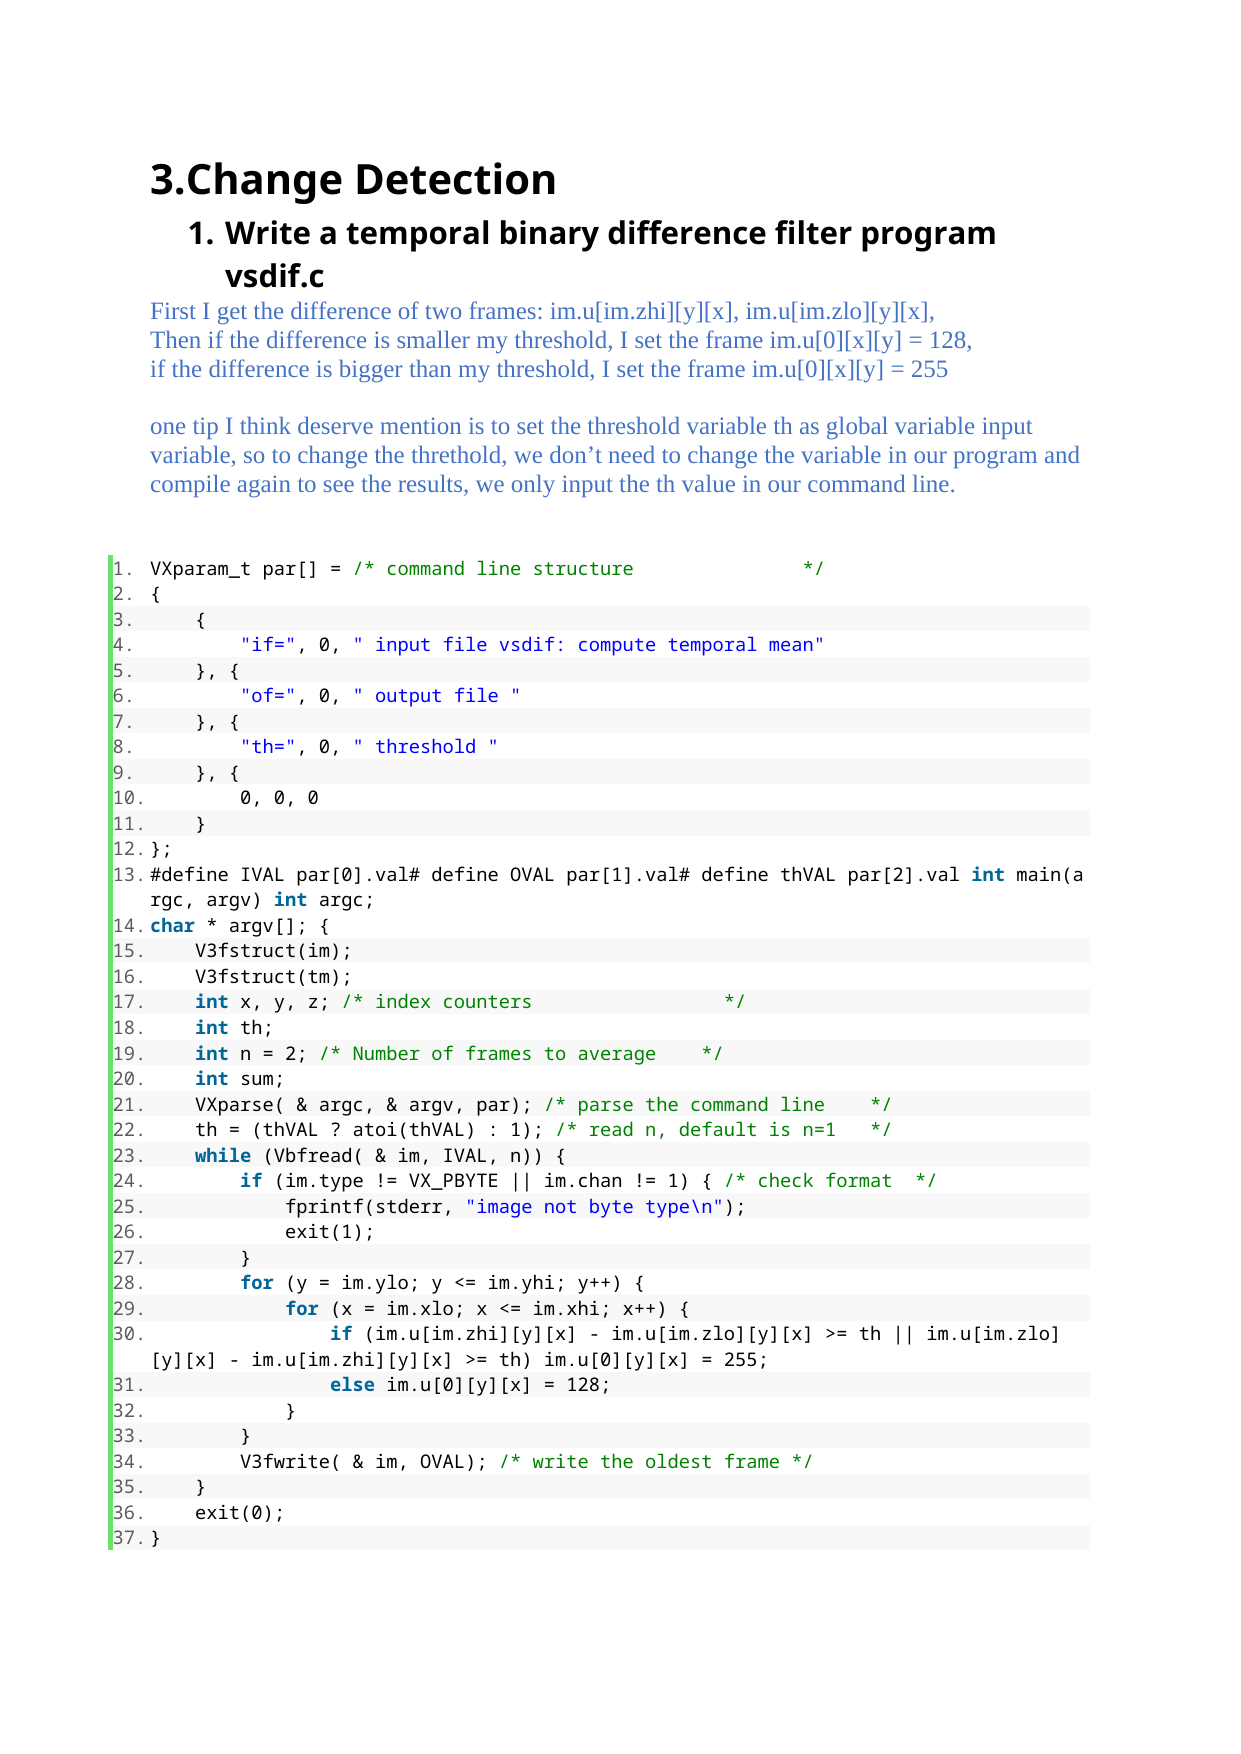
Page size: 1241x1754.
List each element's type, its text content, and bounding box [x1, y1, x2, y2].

list V3fstruct(im); [113, 938, 1090, 963]
list { [113, 606, 1090, 631]
list int sum; [113, 1065, 1090, 1091]
list while (Vbfread( & im, IVAL, n)) { [113, 1142, 1090, 1167]
list int th; [113, 1014, 1090, 1040]
list { [113, 580, 1090, 606]
list exit(0); [113, 1499, 1090, 1525]
list } [113, 1244, 1090, 1269]
subtitle 3.Change Detection [150, 150, 1090, 207]
list fprintf(stderr, "image not byte type\n"); [113, 1193, 1090, 1218]
list if (im.type != VX_PBYTE || im.chan != 1) { /* check format */ [113, 1167, 1090, 1193]
list "th=", 0, " threshold " [113, 733, 1090, 759]
list int x, y, z; /* index counters */ [113, 989, 1090, 1014]
text one tip I think deserve mention is to set the threshold variable th as global variable input variable, so to change the threthold, we don’t need to change the variable in our program and compile again to see the results, we only input the th value in our command line. [150, 411, 1090, 497]
list "if=", 0, " input file vsdif: compute temporal mean" [113, 631, 1090, 657]
list for (y = im.ylo; y <= im.yhi; y++) { [113, 1269, 1090, 1295]
list }, { [113, 708, 1090, 733]
list VXparam_t par[] = /* command line structure */ [113, 555, 1090, 580]
list int n = 2; /* Number of frames to average */ [113, 1040, 1090, 1065]
list th = (thVAL ? atoi(thVAL) : 1); /* read n, default is n=1 */ [113, 1116, 1090, 1142]
text if the difference is bigger than my threshold, I set the frame im.u[0][x][y] = 255 [150, 354, 1090, 382]
list } [113, 1397, 1090, 1423]
list exit(1); [113, 1218, 1090, 1244]
list } [113, 1525, 1090, 1550]
list if (im.u[im.zhi][y][x] - im.u[im.zlo][y][x] >= th || im.u[im.zlo][y][x] - im.u[im.zhi][y][x] >= th) im.u[0][y][x] = 255; [113, 1321, 1090, 1372]
list VXparse( & argc, & argv, par); /* parse the command line */ [113, 1091, 1090, 1116]
list } [113, 1474, 1090, 1499]
list V3fwrite( & im, OVAL); /* write the oldest frame */ [113, 1448, 1090, 1474]
list V3fstruct(tm); [113, 963, 1090, 989]
list else im.u[0][y][x] = 128; [113, 1372, 1090, 1397]
list #define IVAL par[0].val# define OVAL par[1].val# define thVAL par[2].val int main(argc, argv) int argc; [113, 861, 1090, 912]
list for (x = im.xlo; x <= im.xhi; x++) { [113, 1295, 1090, 1321]
list 0, 0, 0 [113, 784, 1090, 810]
list char * argv[]; { [113, 912, 1090, 938]
list } [113, 1423, 1090, 1448]
list "of=", 0, " output file " [113, 682, 1090, 708]
text Then if the difference is smaller my threshold, I set the frame im.u[0][x][y] = 128, [150, 325, 1090, 354]
list }, { [113, 759, 1090, 784]
text First I get the difference of two frames: im.u[im.zhi][y][x], im.u[im.zlo][y][x], [150, 296, 1090, 325]
list }; [113, 836, 1090, 861]
list } [113, 810, 1090, 836]
list }, { [113, 657, 1090, 682]
subtitle Write a temporal binary difference filter program vsdif.c [187, 211, 1090, 296]
